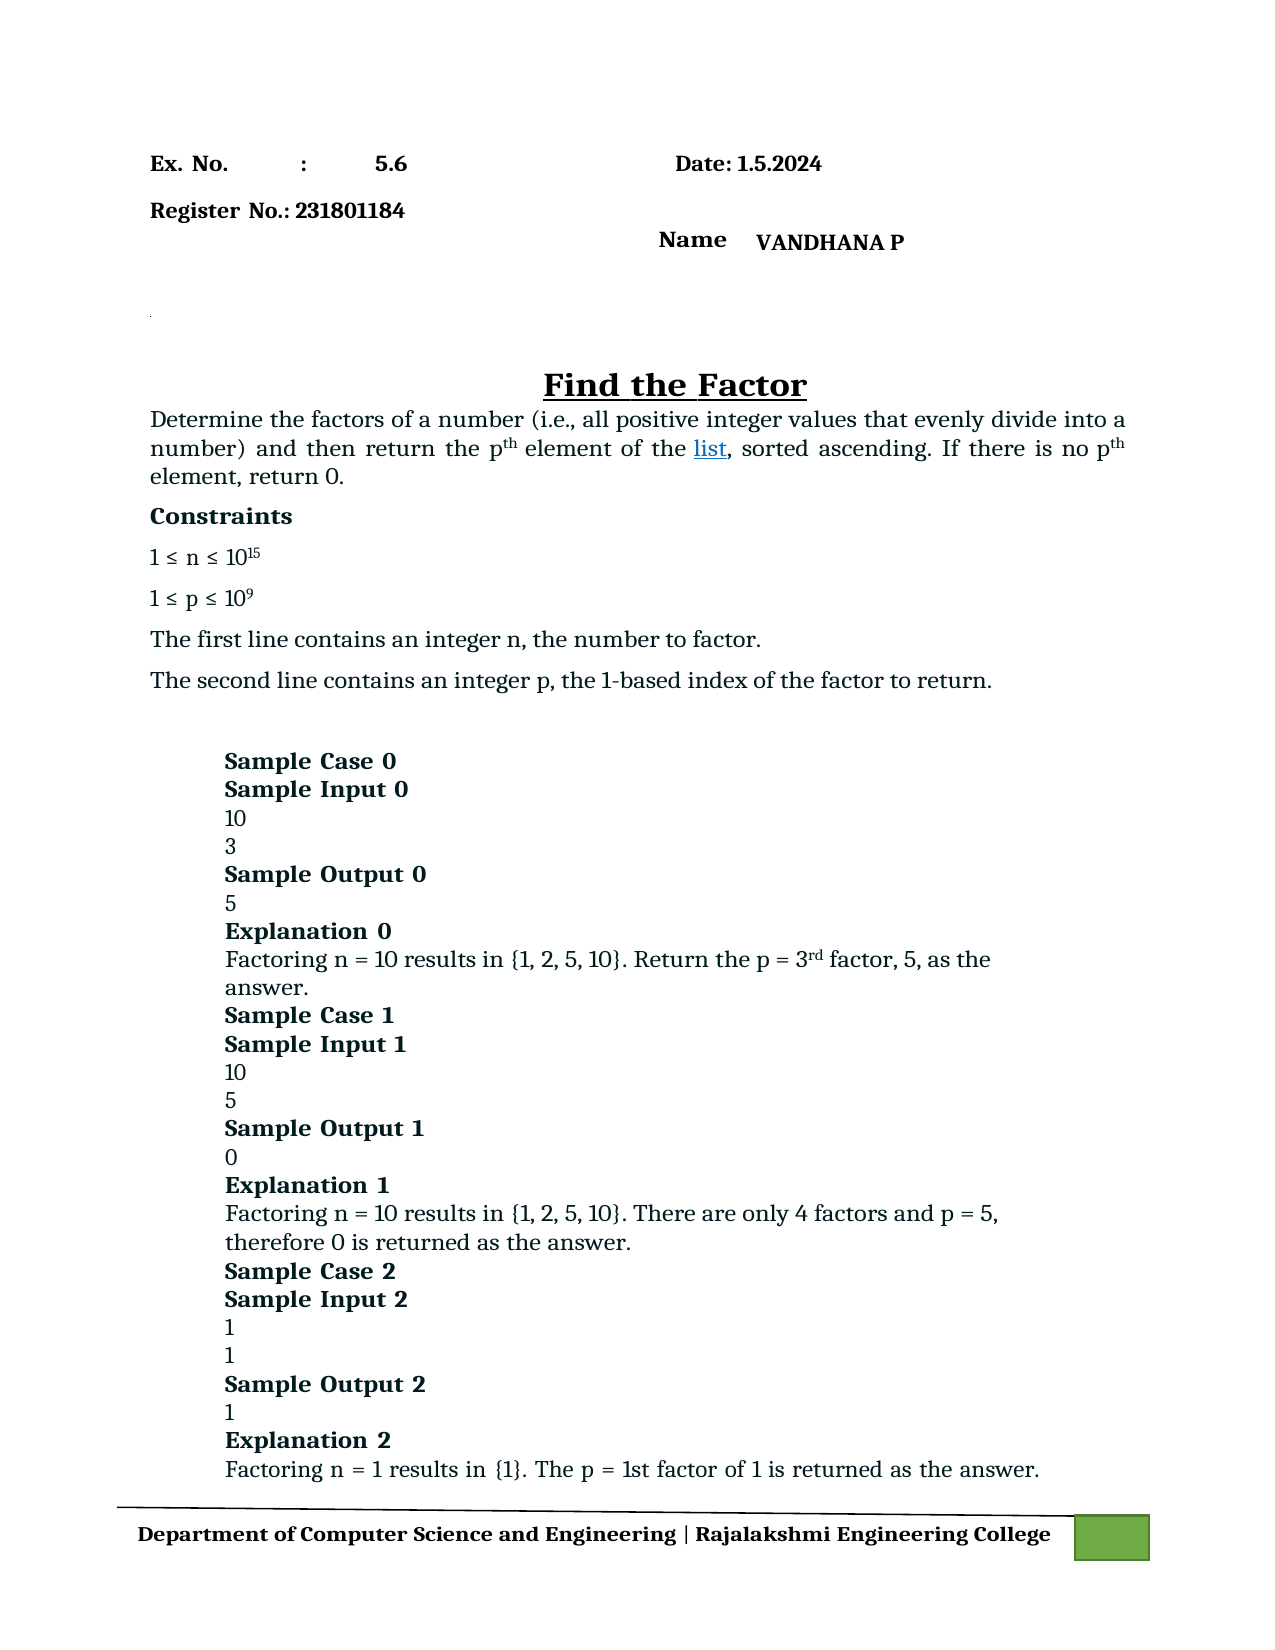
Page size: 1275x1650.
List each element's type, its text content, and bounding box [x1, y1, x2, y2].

text 10 [225, 804, 1219, 832]
text 0 [225, 1143, 1219, 1171]
text Register No.: 231801184 [150, 197, 427, 224]
subtitle Sample Case 1 [225, 1002, 1219, 1029]
text 1 [225, 1399, 1219, 1426]
subtitle Explanation 0 [225, 918, 1219, 945]
subtitle Sample Case 2 [225, 1257, 1219, 1285]
text Ex. No. : 5.6 Date: 1.5.2024 [150, 151, 1219, 177]
text The first line contains an integer n, the number to factor. [150, 626, 1219, 653]
text Determine the factors of a number (i.e., all positive integer values that evenly divide into a number) and then return the pth element of the list, sorted ascending. If there is no pth element, return 0. [150, 406, 1126, 490]
text 10 [225, 1059, 1219, 1086]
text Sample Input 0 [225, 776, 1219, 804]
text 1 [225, 1314, 1219, 1342]
text Factoring n = 10 results in {1, 2, 5, 10}. Return the p = 3rd factor, 5, as the answer. [225, 946, 1038, 1002]
text Name [629, 227, 731, 253]
subtitle Sample Output 1 [225, 1115, 1219, 1143]
subtitle Sample Case 0 [225, 748, 1219, 776]
text The second line contains an integer p, the 1-based index of the factor to return. [150, 667, 1219, 694]
text VANDHANA P [756, 230, 1219, 256]
text 5 [225, 1087, 1219, 1114]
text Sample Input 2 [225, 1286, 1219, 1313]
text Factoring n = 1 results in {1}. The p = 1st factor of 1 is returned as the answer. [225, 1456, 1219, 1483]
text 3 [225, 833, 1219, 860]
text Factoring n = 10 results in {1, 2, 5, 10}. There are only 4 factors and p = 5, therefore 0 is returned as the answer. [225, 1200, 1042, 1256]
text 5 [225, 889, 1219, 917]
subtitle Sample Output 2 [225, 1371, 1219, 1398]
subtitle Sample Output 0 [225, 861, 1219, 889]
subtitle Explanation 1 [225, 1172, 1219, 1200]
subtitle Constraints [150, 503, 1219, 531]
text 1 ≤ n ≤ 1015 [150, 544, 1219, 572]
text 1 [225, 1342, 1219, 1370]
subtitle Explanation 2 [225, 1427, 1219, 1455]
subtitle Find the Factor [172, 367, 1178, 405]
text Sample Input 1 [225, 1030, 1219, 1058]
text 1 ≤ p ≤ 109 [150, 585, 1219, 613]
